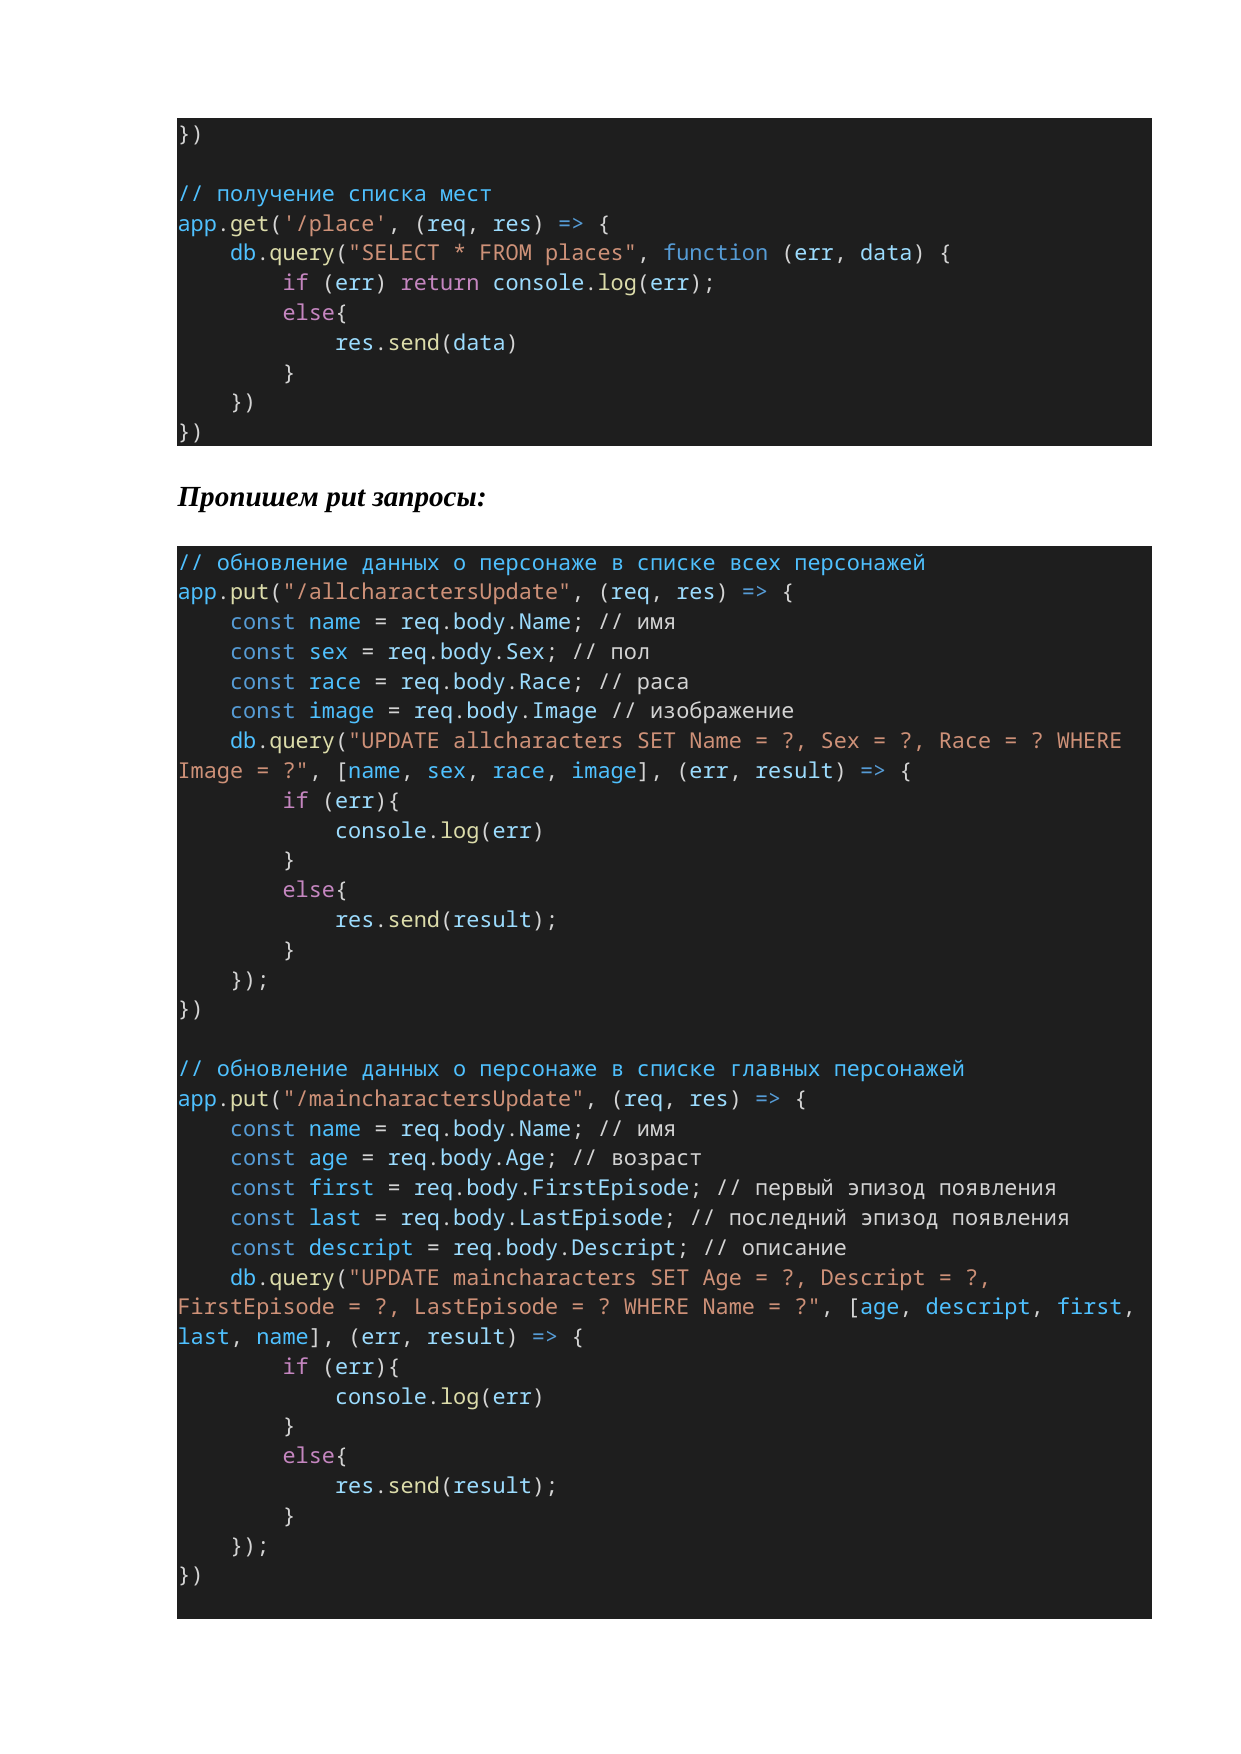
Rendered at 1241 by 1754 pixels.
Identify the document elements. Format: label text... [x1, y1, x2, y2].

text } [177, 844, 1152, 874]
text app.put("/maincharactersUpdate", (req, res) => { [177, 1083, 1152, 1112]
text if (err){ [177, 785, 1152, 814]
text } [177, 1410, 1152, 1440]
text const name = req.body.Name; // имя [177, 1112, 1152, 1142]
text console.log(err) [177, 814, 1152, 844]
text } [177, 934, 1152, 963]
text }); [177, 1529, 1152, 1559]
text } [177, 356, 1152, 386]
text const sex = req.body.Sex; // пол [177, 636, 1152, 666]
text else{ [177, 297, 1152, 327]
text res.send(data) [177, 327, 1152, 356]
text if (err){ [177, 1351, 1152, 1381]
text db.query("UPDATE maincharacters SET Age = ?, Descript = ?, FirstEpisode = ?, LastEpisode = ? WHERE Name = ?", [age, descript, first, last, name], (err, result) => { [177, 1261, 1152, 1351]
text if (err) return console.log(err); [177, 267, 1152, 297]
text const age = req.body.Age; // возраст [177, 1142, 1152, 1172]
text app.put("/allcharactersUpdate", (req, res) => { [177, 576, 1152, 606]
text const image = req.body.Image // изображение [177, 695, 1152, 725]
text const name = req.body.Name; // имя [177, 606, 1152, 636]
text }) [177, 118, 1152, 148]
text const last = req.body.LastEpisode; // последний эпизод появления [177, 1202, 1152, 1232]
text }) [177, 1559, 1152, 1589]
text db.query("SELECT * FROM places", function (err, data) { [177, 237, 1152, 267]
text const race = req.body.Race; // раса [177, 666, 1152, 695]
text Пропишем put запросы: [177, 479, 1152, 513]
text app.get('/place', (req, res) => { [177, 207, 1152, 237]
text db.query("UPDATE allcharacters SET Name = ?, Sex = ?, Race = ? WHERE Image = ?", [name, sex, race, image], (err, result) => { [177, 725, 1152, 785]
text }); [177, 963, 1152, 993]
text }) [177, 386, 1152, 416]
text res.send(result); [177, 1470, 1152, 1500]
text const first = req.body.FirstEpisode; // первый эпизод появления [177, 1172, 1152, 1202]
text // обновление данных о персонаже в списке всех персонажей [177, 546, 1152, 576]
text const descript = req.body.Descript; // описание [177, 1232, 1152, 1261]
text else{ [177, 1440, 1152, 1470]
text console.log(err) [177, 1381, 1152, 1410]
text res.send(result); [177, 904, 1152, 934]
text }) [177, 416, 1152, 446]
text // получение списка мест [177, 178, 1152, 207]
text }) [177, 993, 1152, 1023]
text else{ [177, 874, 1152, 904]
text } [177, 1500, 1152, 1529]
text // обновление данных о персонаже в списке главных персонажей [177, 1053, 1152, 1083]
